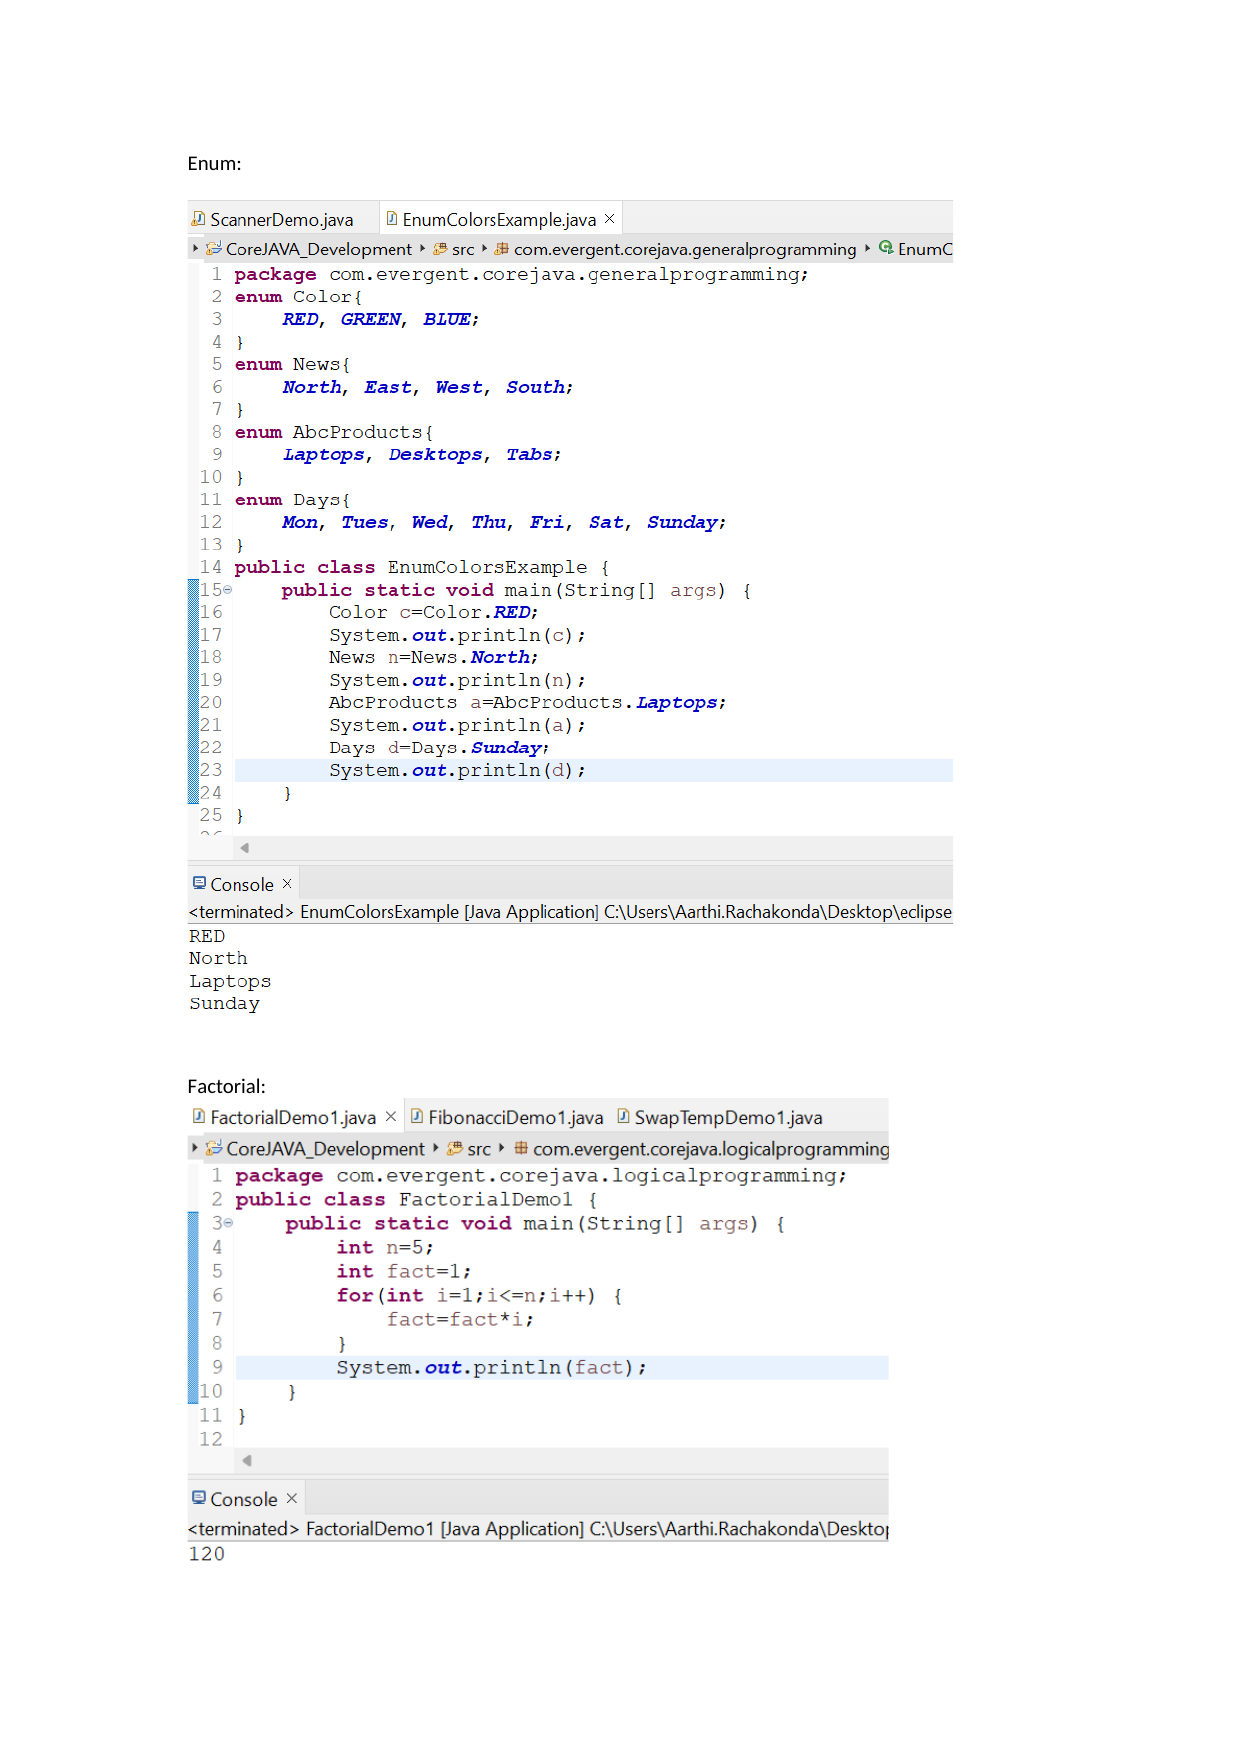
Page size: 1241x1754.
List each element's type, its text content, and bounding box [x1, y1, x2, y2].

list Enum: [187, 150, 1053, 175]
picture [187, 200, 954, 1048]
list Factorial: [187, 1073, 1053, 1098]
picture [187, 1098, 889, 1576]
